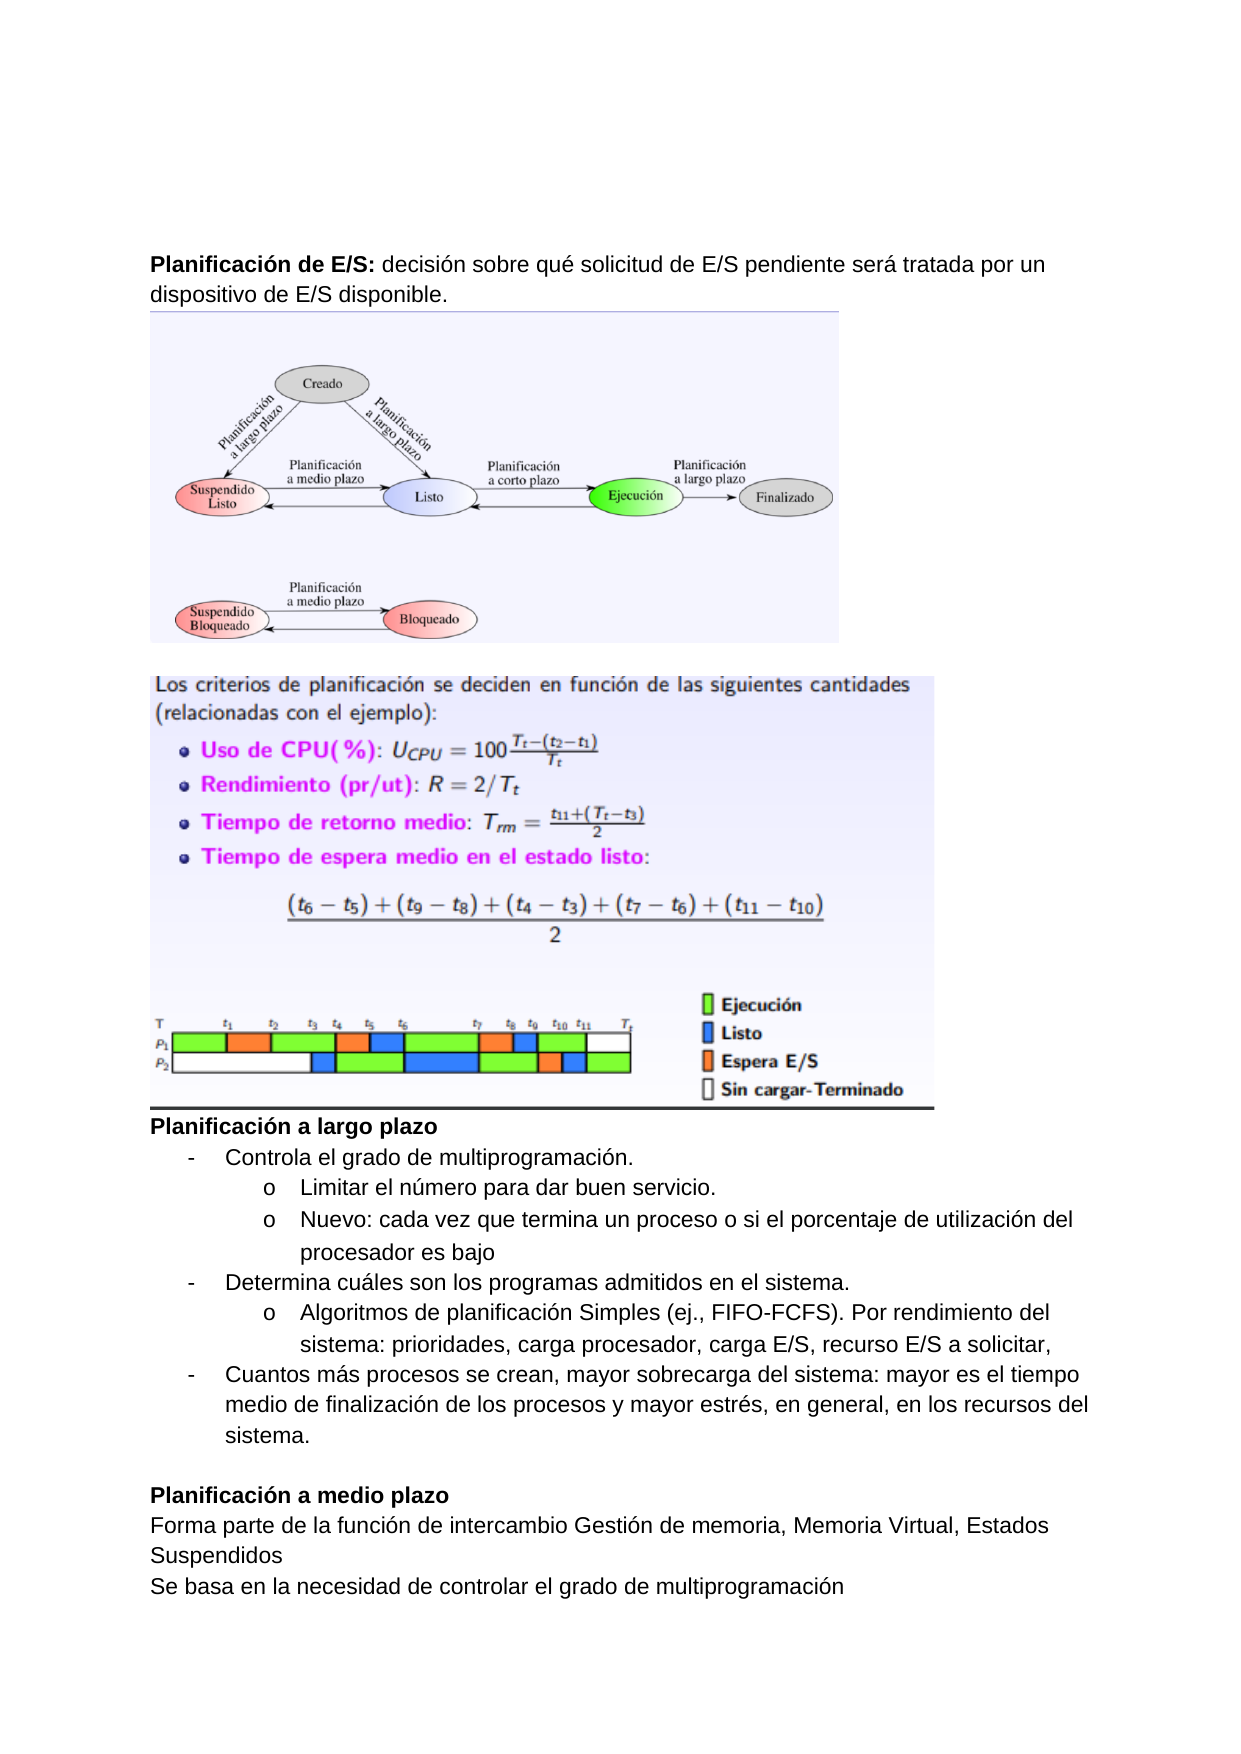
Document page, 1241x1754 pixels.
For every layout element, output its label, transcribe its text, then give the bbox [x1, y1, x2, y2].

list Limitar el número para dar buen servicio. [262, 1174, 1090, 1202]
list Algoritmos de planificación Simples (ej., FIFO-FCFS). Por rendimiento del sistema: prioridades, carga procesador, carga E/S, recurso E/S a solicitar, [262, 1299, 1090, 1357]
picture [150, 676, 935, 1110]
text Forma parte de la función de intercambio Gestión de memoria, Memoria Virtual, Estados Suspendidos [150, 1512, 1090, 1569]
text Planificación a largo plazo [150, 1113, 1090, 1140]
list Nuevo: cada vez que termina un proceso o si el porcentaje de utilización del procesador es bajo [262, 1206, 1090, 1265]
list Cuantos más procesos se crean, mayor sobrecarga del sistema: mayor es el tiempo medio de finalización de los procesos y mayor estrés, en general, en los recursos del sistema. [187, 1361, 1090, 1448]
text Planificación a medio plazo [150, 1482, 1090, 1508]
text Se basa en la necesidad de controlar el grado de multiprogramación [150, 1573, 1090, 1599]
picture [150, 311, 839, 643]
list Determina cuáles son los programas admitidos en el sistema. [187, 1269, 1090, 1295]
list Controla el grado de multiprogramación. [187, 1143, 1090, 1170]
